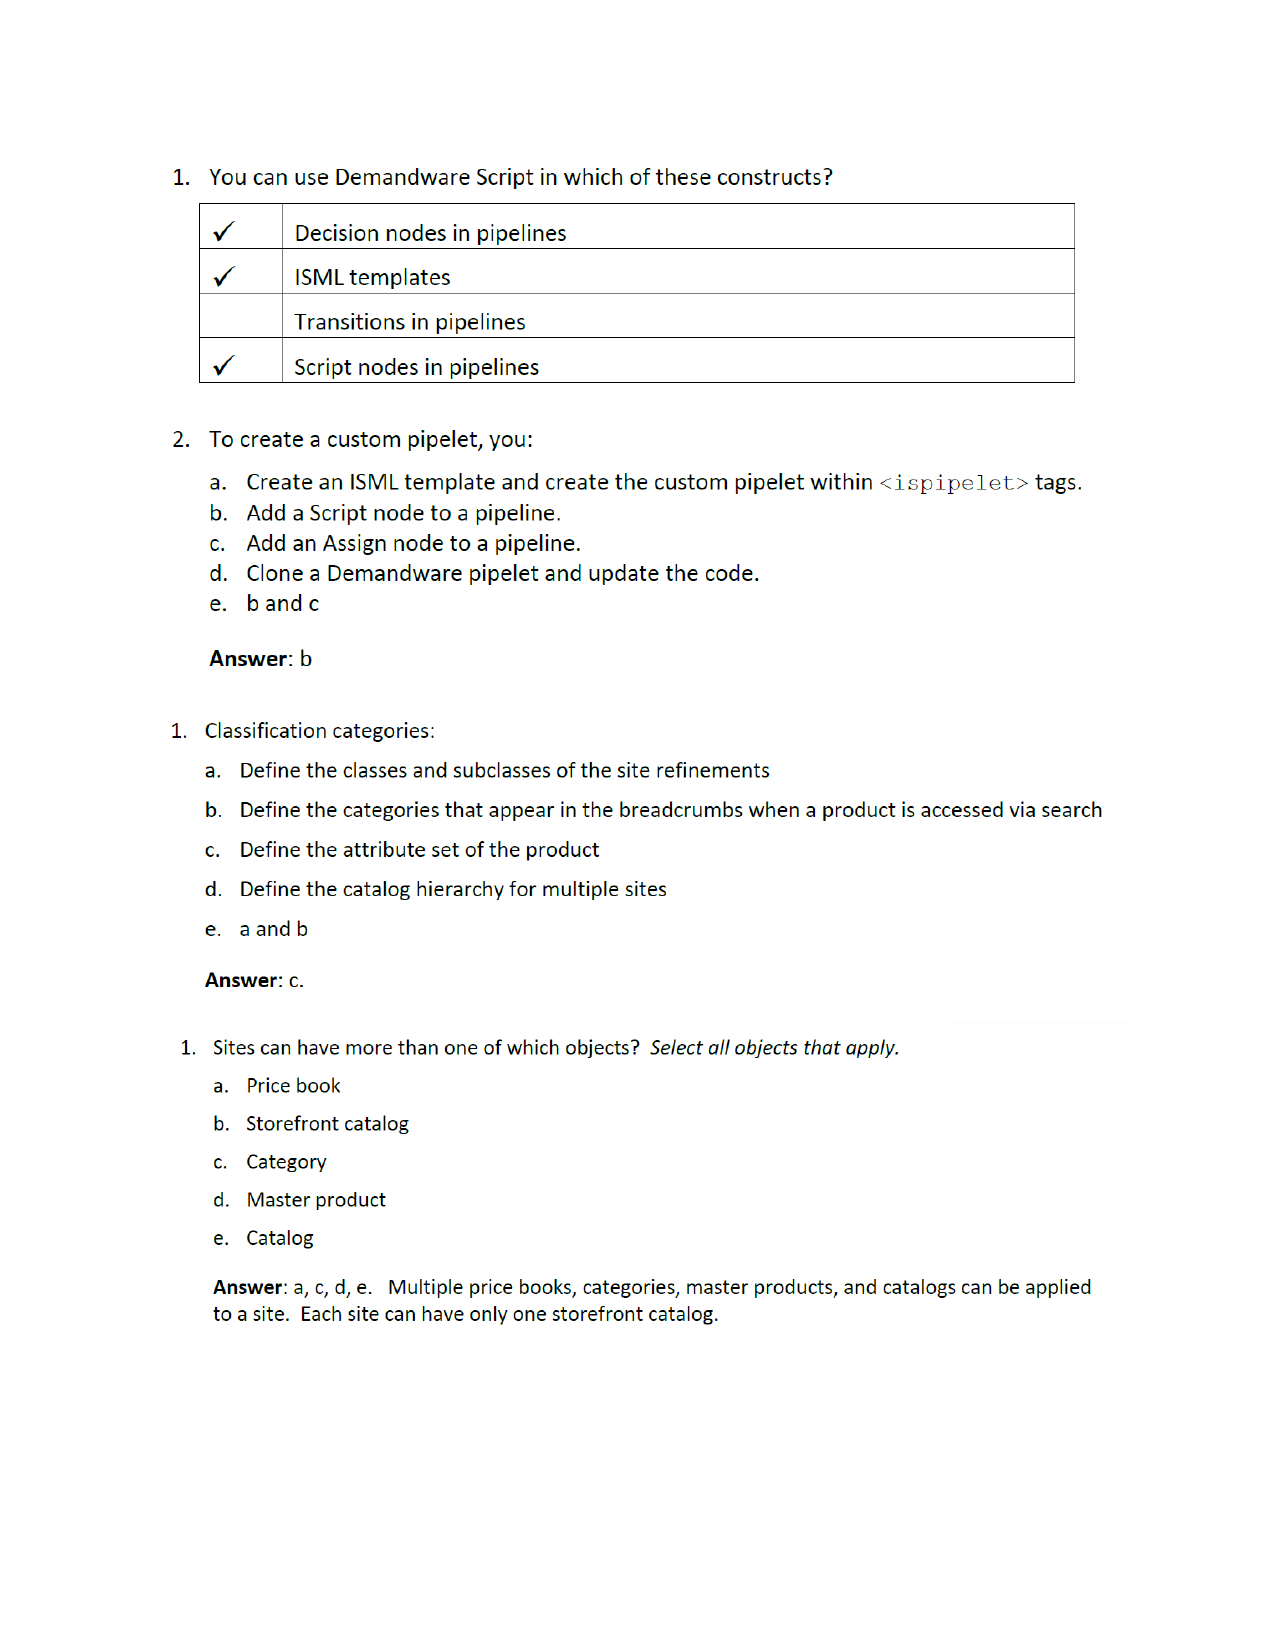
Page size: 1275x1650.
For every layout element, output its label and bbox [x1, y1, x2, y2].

picture [150, 150, 1125, 686]
picture [150, 704, 1125, 1004]
picture [150, 1022, 1125, 1345]
